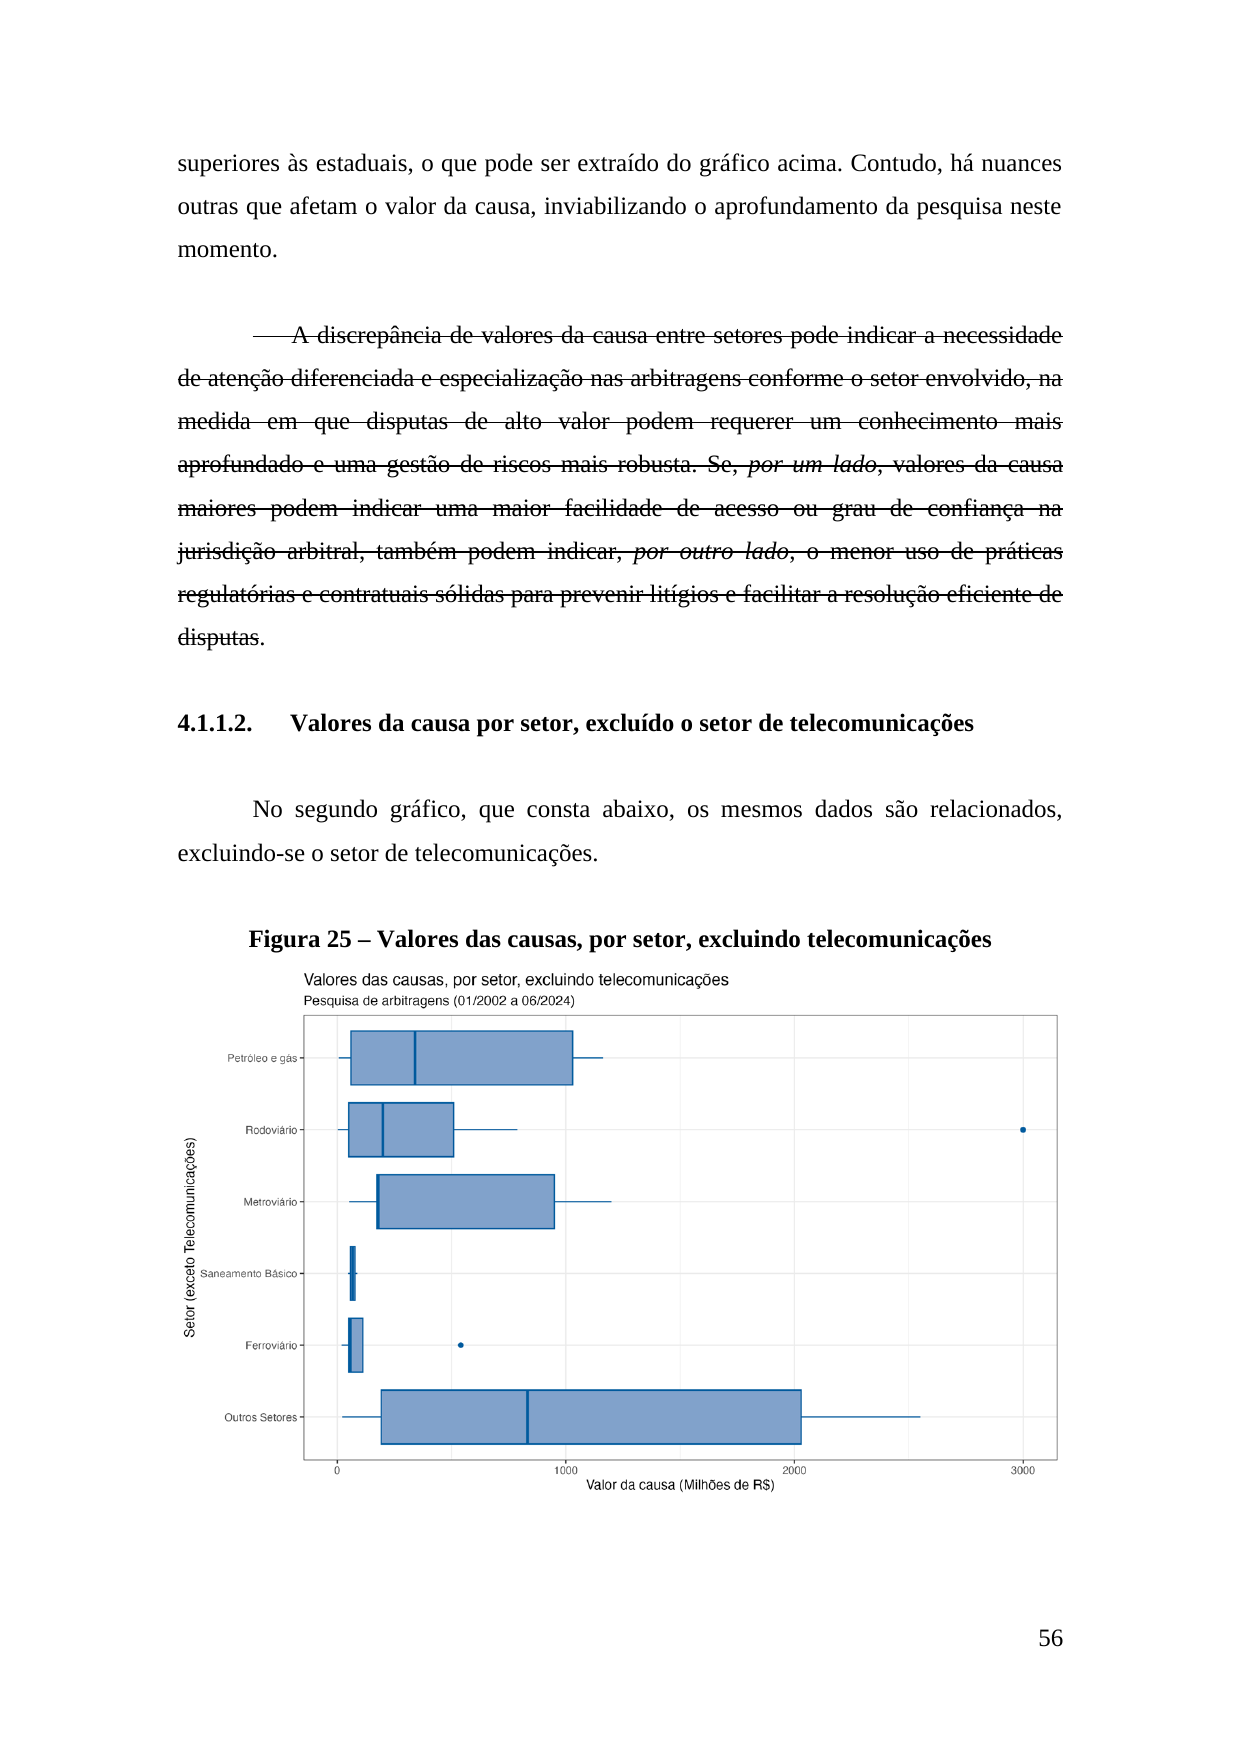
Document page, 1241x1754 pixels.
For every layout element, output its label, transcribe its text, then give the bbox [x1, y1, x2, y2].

text A discrepância de valores da causa entre setores pode indicar a necessidade de atenção diferenciada e especialização nas arbitragens conforme o setor envolvido, na medida em que disputas de alto valor podem requerer um conhecimento mais aprofundado e uma gestão de riscos mais robusta. Se, por um lado, valores da causa maiores podem indicar uma maior facilidade de acesso ou grau de confiança na jurisdição arbitral, também podem indicar, por outro lado, o menor uso de práticas regulatórias e contratuais sólidas para prevenir litígios e facilitar a resolução eficiente de disputas. [177, 553, 1063, 594]
subtitle Valores da causa por setor, excluído o setor de telecomunicações [177, 708, 1063, 737]
text A discrepância de valores da causa entre setores pode indicar a necessidade de atenção diferenciada e especialização nas arbitragens conforme o setor envolvido, na medida em que disputas de alto valor podem requerer um conhecimento mais aprofundado e uma gestão de riscos mais robusta. Se, por um lado, valores da causa maiores podem indicar uma maior facilidade de acesso ou grau de confiança na jurisdição arbitral, também podem indicar, por outro lado, o menor uso de práticas regulatórias e contratuais sólidas para prevenir litígios e facilitar a resolução eficiente de disputas. [177, 320, 1063, 379]
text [177, 148, 1063, 263]
text A discrepância de valores da causa entre setores pode indicar a necessidade de atenção diferenciada e especialização nas arbitragens conforme o setor envolvido, na medida em que disputas de alto valor podem requerer um conhecimento mais aprofundado e uma gestão de riscos mais robusta. Se, por um lado, valores da causa maiores podem indicar uma maior facilidade de acesso ou grau de confiança na jurisdição arbitral, também podem indicar, por outro lado, o menor uso de práticas regulatórias e contratuais sólidas para prevenir litígios e facilitar a resolução eficiente de disputas. [177, 466, 1063, 508]
text A discrepância de valores da causa entre setores pode indicar a necessidade de atenção diferenciada e especialização nas arbitragens conforme o setor envolvido, na medida em que disputas de alto valor podem requerer um conhecimento mais aprofundado e uma gestão de riscos mais robusta. Se, por um lado, valores da causa maiores podem indicar uma maior facilidade de acesso ou grau de confiança na jurisdição arbitral, também podem indicar, por outro lado, o menor uso de práticas regulatórias e contratuais sólidas para prevenir litígios e facilitar a resolução eficiente de disputas. [177, 423, 1063, 465]
text No segundo gráfico, que consta abaixo, os mesmos dados são relacionados, excluindo-se o setor de telecomunicações. [177, 794, 1063, 866]
picture [177, 967, 1063, 1499]
text A discrepância de valores da causa entre setores pode indicar a necessidade de atenção diferenciada e especialização nas arbitragens conforme o setor envolvido, na medida em que disputas de alto valor podem requerer um conhecimento mais aprofundado e uma gestão de riscos mais robusta. Se, por um lado, valores da causa maiores podem indicar uma maior facilidade de acesso ou grau de confiança na jurisdição arbitral, também podem indicar, por outro lado, o menor uso de práticas regulatórias e contratuais sólidas para prevenir litígios e facilitar a resolução eficiente de disputas. [177, 596, 1063, 651]
text A discrepância de valores da causa entre setores pode indicar a necessidade de atenção diferenciada e especialização nas arbitragens conforme o setor envolvido, na medida em que disputas de alto valor podem requerer um conhecimento mais aprofundado e uma gestão de riscos mais robusta. Se, por um lado, valores da causa maiores podem indicar uma maior facilidade de acesso ou grau de confiança na jurisdição arbitral, também podem indicar, por outro lado, o menor uso de práticas regulatórias e contratuais sólidas para prevenir litígios e facilitar a resolução eficiente de disputas. [177, 509, 1063, 551]
text A discrepância de valores da causa entre setores pode indicar a necessidade de atenção diferenciada e especialização nas arbitragens conforme o setor envolvido, na medida em que disputas de alto valor podem requerer um conhecimento mais aprofundado e uma gestão de riscos mais robusta. Se, por um lado, valores da causa maiores podem indicar uma maior facilidade de acesso ou grau de confiança na jurisdição arbitral, também podem indicar, por outro lado, o menor uso de práticas regulatórias e contratuais sólidas para prevenir litígios e facilitar a resolução eficiente de disputas. [177, 380, 1063, 422]
title Figura 25 – Valores das causas, por setor, excluindo telecomunicações [177, 924, 1063, 953]
